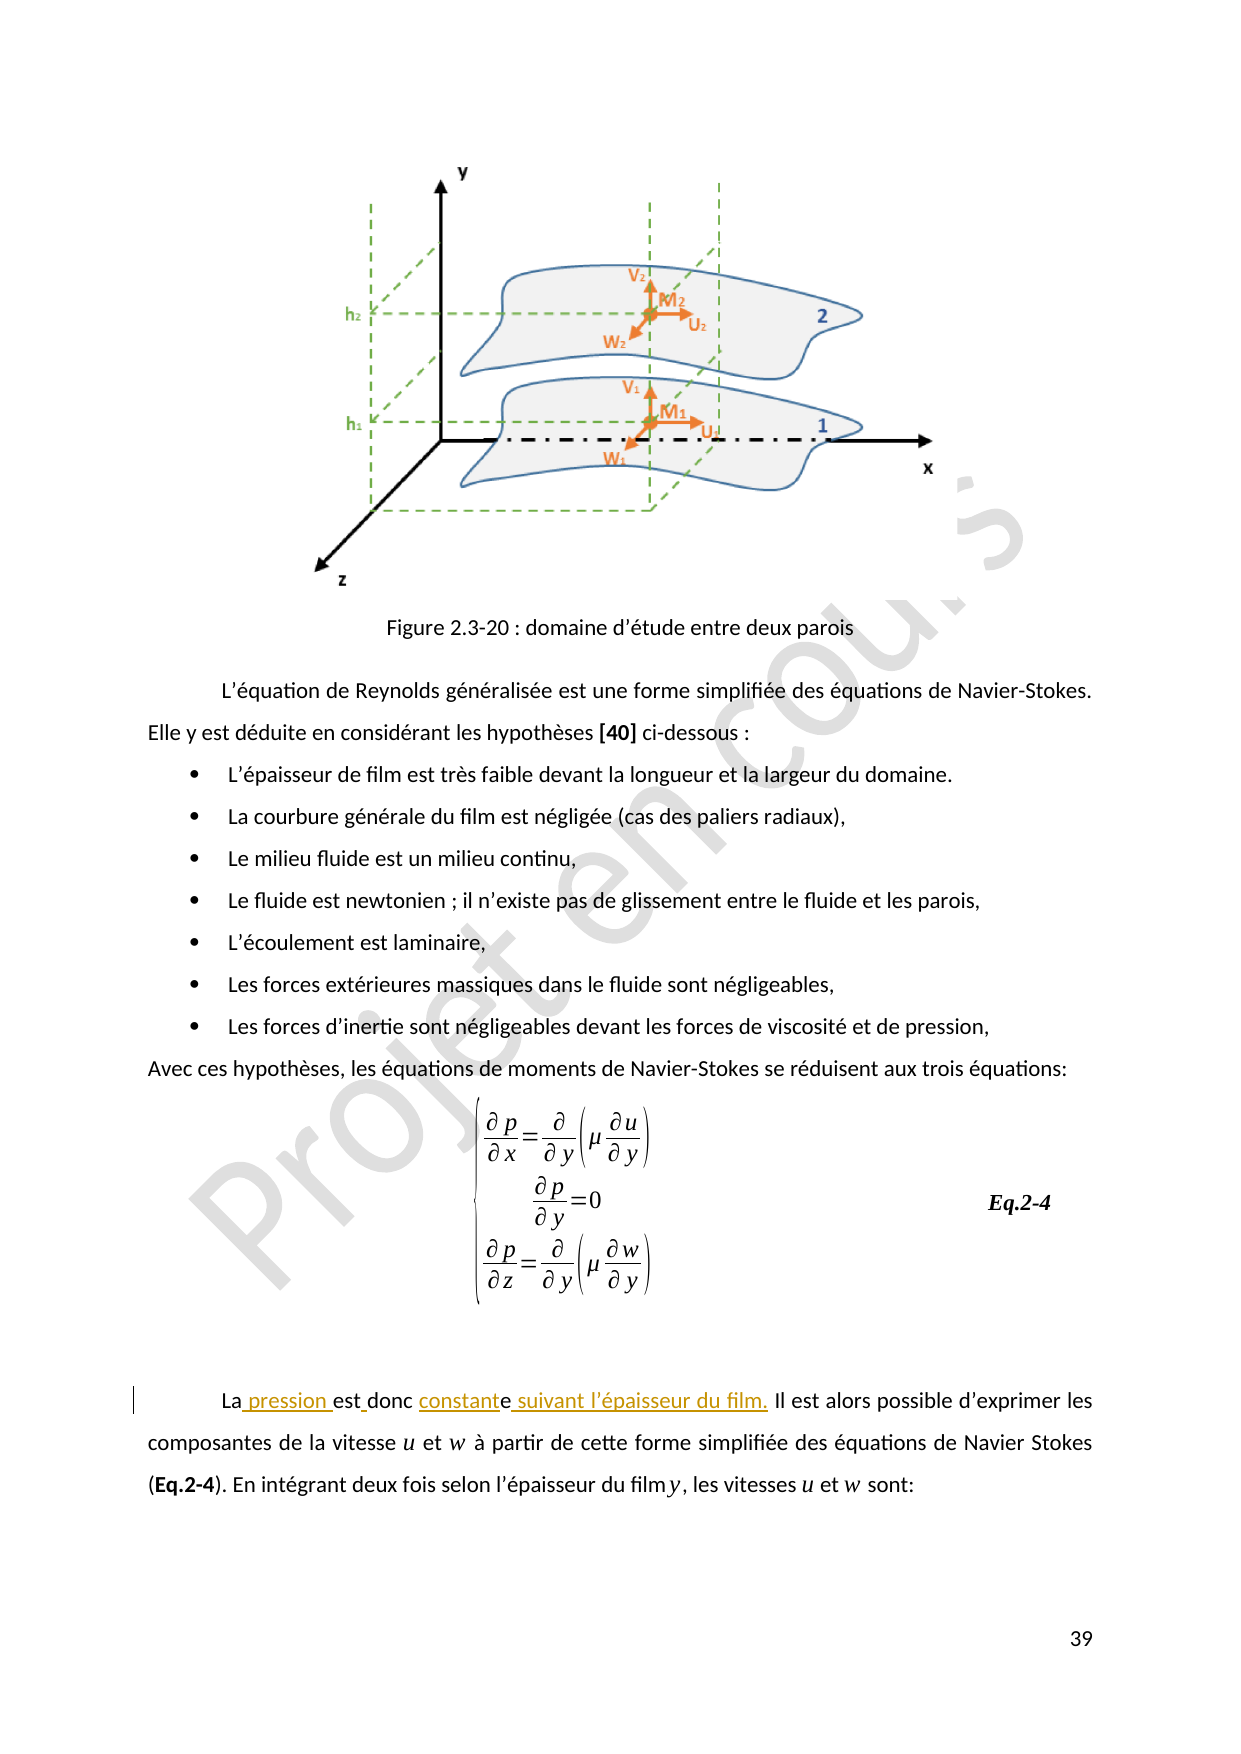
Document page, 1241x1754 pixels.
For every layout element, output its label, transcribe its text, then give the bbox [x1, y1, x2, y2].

list La courbure générale du film est négligée (cas des paliers radiaux), [190, 802, 1093, 830]
text Laestdonc e Il est alors possible d’exprimer les composantes de la vitesse et à partir de cette forme simplifiée des équations de Navier Stokes (Eq.2-4). En intégrant deux fois selon l’épaisseur du film, les vitesses et sont: [148, 1386, 1093, 1498]
list L’écoulement est laminaire, [190, 928, 1093, 956]
text L’équation de Reynolds généralisée est une forme simplifiée des équations de Navier-Stokes. Elle y est déduite en considérant les hypothèses [40] ci-dessous : [148, 676, 1093, 746]
list Le fluide est newtonien ; il n’existe pas de glissement entre le fluide et les parois, [190, 886, 1093, 914]
list Les forces extérieures massiques dans le fluide sont négligeables, [190, 970, 1093, 998]
list Les forces d’inertie sont négligeables devant les forces de viscosité et de pression, [190, 1012, 1093, 1040]
picture [282, 147, 958, 600]
table_header [149, 1096, 977, 1319]
table_header [977, 1096, 1091, 1319]
text Avec ces hypothèses, les équations de moments de Navier-Stokes se réduisent aux trois équations: [148, 1054, 1093, 1082]
list L’épaisseur de film est très faible devant la longueur et la largeur du domaine. [190, 760, 1093, 788]
list Le milieu fluide est un milieu continu, [190, 844, 1093, 872]
